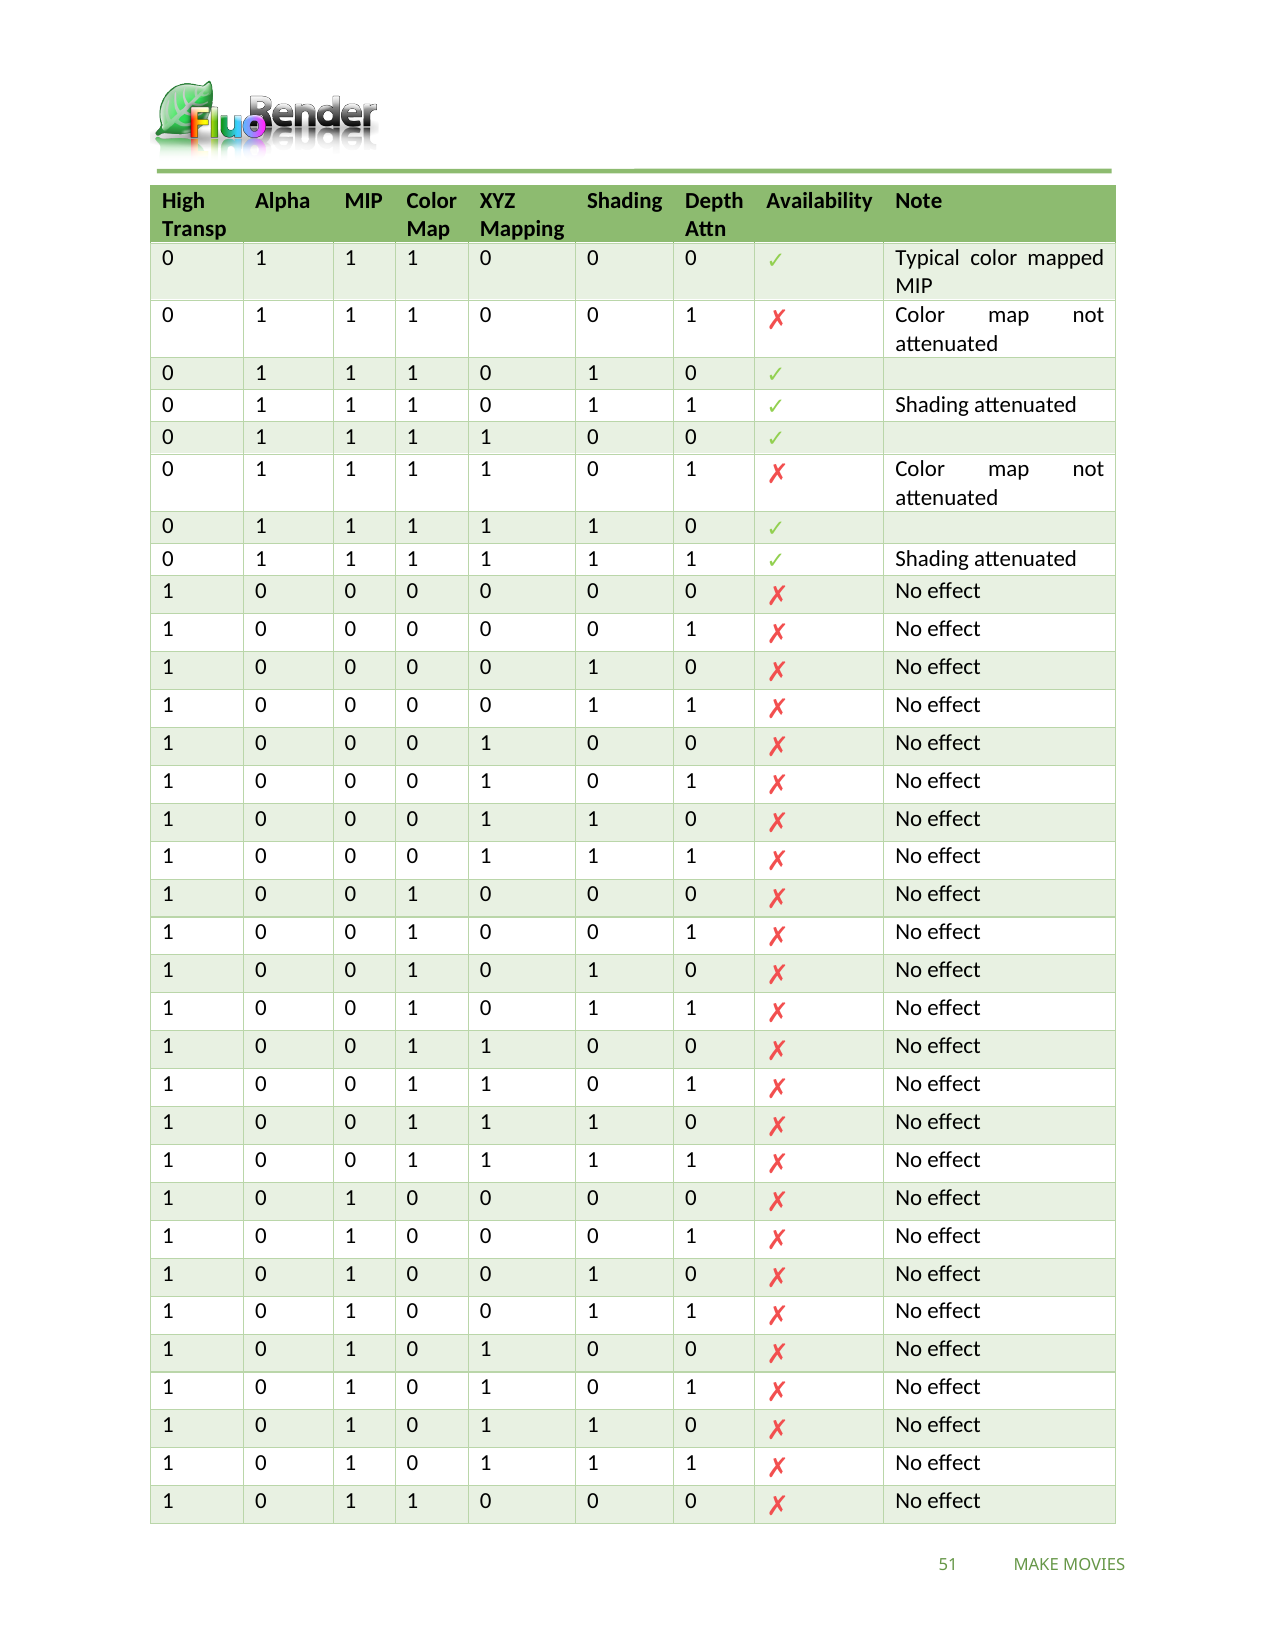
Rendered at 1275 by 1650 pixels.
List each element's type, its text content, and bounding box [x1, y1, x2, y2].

table_cell No effect [884, 690, 1115, 727]
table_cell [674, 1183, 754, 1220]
table_cell 1 [244, 544, 333, 575]
table_cell 1 [469, 544, 575, 575]
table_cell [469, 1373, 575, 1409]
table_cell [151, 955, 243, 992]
table_cell ✗ [755, 614, 883, 651]
table_cell ✓ [755, 544, 883, 575]
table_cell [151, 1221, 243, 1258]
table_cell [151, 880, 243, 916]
table_cell 0 [396, 576, 468, 613]
table_header Note [884, 186, 1115, 242]
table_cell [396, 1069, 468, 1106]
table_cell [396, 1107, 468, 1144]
table_cell No effect [884, 576, 1115, 613]
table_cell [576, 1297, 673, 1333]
table_cell ✓ [755, 390, 883, 421]
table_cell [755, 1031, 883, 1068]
table_cell 0 [469, 390, 575, 421]
table_cell 1 [576, 652, 673, 689]
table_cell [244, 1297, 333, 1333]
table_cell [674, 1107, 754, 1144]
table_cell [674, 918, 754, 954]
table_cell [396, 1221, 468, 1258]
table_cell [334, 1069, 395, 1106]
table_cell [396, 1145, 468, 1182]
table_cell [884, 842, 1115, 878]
table_cell ✗ [755, 652, 883, 689]
table_cell 1 [151, 766, 243, 803]
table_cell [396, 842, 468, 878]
table_cell 0 [396, 804, 468, 841]
table_cell ✓ [755, 512, 883, 543]
table_cell 1 [576, 390, 673, 421]
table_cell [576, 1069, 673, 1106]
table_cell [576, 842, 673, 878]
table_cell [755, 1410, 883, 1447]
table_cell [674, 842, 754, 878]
table_header Depth Attn [674, 186, 754, 242]
table_cell 1 [396, 244, 468, 299]
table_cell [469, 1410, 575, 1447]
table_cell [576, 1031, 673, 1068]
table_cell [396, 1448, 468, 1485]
table_cell 0 [576, 614, 673, 651]
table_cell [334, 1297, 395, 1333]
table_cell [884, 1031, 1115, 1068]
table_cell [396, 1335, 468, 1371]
table_cell 0 [151, 512, 243, 543]
table_cell 0 [469, 358, 575, 389]
table_cell ✓ [755, 358, 883, 389]
table_cell 0 [576, 244, 673, 299]
table_cell 0 [674, 422, 754, 453]
table_cell 0 [576, 766, 673, 803]
table_cell 0 [469, 652, 575, 689]
table_cell 0 [244, 842, 333, 878]
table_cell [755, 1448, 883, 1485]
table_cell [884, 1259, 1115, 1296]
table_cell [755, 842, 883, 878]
table_cell 1 [396, 512, 468, 543]
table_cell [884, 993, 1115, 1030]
table_cell 0 [244, 690, 333, 727]
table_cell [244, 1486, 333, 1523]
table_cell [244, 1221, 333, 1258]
table_cell 1 [396, 390, 468, 421]
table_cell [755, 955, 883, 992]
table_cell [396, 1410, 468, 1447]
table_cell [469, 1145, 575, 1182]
table_cell 1 [576, 544, 673, 575]
table_header Color Map [396, 186, 468, 242]
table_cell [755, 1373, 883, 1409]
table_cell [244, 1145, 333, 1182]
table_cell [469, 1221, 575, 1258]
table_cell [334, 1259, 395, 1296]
table_cell 0 [396, 652, 468, 689]
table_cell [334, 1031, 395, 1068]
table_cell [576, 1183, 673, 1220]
table_cell ✗ [755, 804, 883, 841]
table_cell 0 [334, 804, 395, 841]
table_cell 1 [674, 766, 754, 803]
table_cell 0 [334, 690, 395, 727]
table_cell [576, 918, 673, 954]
table_cell Color map not attenuated [884, 301, 1115, 357]
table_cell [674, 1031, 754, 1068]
table_cell 0 [151, 244, 243, 299]
table_cell 0 [244, 728, 333, 765]
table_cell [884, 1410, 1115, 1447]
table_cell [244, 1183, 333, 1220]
table_cell 0 [469, 576, 575, 613]
table_cell ✗ [755, 301, 883, 357]
table_cell 1 [469, 766, 575, 803]
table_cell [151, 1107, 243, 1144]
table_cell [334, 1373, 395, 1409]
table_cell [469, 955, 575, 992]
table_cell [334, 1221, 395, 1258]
table_cell 0 [396, 690, 468, 727]
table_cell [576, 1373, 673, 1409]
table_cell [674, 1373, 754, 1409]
table_cell No effect [884, 652, 1115, 689]
table_cell 1 [151, 804, 243, 841]
table_cell 1 [334, 544, 395, 575]
table_cell 0 [576, 576, 673, 613]
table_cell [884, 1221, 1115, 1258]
table_cell 0 [674, 804, 754, 841]
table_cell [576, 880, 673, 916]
table_cell 1 [576, 804, 673, 841]
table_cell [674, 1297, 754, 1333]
table_cell No effect [884, 614, 1115, 651]
table_cell 1 [469, 804, 575, 841]
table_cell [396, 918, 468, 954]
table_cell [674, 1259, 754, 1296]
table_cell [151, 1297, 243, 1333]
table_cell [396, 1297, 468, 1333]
table_cell 0 [576, 455, 673, 511]
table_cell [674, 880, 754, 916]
table_cell 0 [334, 766, 395, 803]
table_cell 0 [576, 422, 673, 453]
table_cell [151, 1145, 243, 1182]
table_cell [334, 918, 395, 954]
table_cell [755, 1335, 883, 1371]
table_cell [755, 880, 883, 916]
table_cell 1 [396, 422, 468, 453]
table_cell 1 [151, 652, 243, 689]
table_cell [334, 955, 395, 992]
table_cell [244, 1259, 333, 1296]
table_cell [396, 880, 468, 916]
table_cell 1 [244, 301, 333, 357]
table_cell 0 [244, 614, 333, 651]
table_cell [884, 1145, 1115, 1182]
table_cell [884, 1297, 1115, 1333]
table_cell 0 [674, 512, 754, 543]
table_cell 1 [244, 512, 333, 543]
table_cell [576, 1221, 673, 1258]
table_cell No effect [884, 766, 1115, 803]
table_cell ✗ [755, 576, 883, 613]
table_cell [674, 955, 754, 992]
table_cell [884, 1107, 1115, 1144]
table_cell 1 [576, 512, 673, 543]
table_cell 0 [334, 576, 395, 613]
table_cell [884, 358, 1115, 389]
table_cell 0 [151, 390, 243, 421]
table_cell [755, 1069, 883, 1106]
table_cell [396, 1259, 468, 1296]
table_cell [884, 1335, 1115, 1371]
table_cell 0 [469, 614, 575, 651]
table_cell 1 [674, 544, 754, 575]
table_cell 1 [396, 358, 468, 389]
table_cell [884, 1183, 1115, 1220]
table_cell 1 [674, 390, 754, 421]
table_cell 1 [674, 690, 754, 727]
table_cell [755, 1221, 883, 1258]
table_cell 1 [334, 301, 395, 357]
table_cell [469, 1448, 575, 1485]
table_cell 1 [674, 614, 754, 651]
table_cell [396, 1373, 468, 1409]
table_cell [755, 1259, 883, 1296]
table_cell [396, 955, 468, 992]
table_cell Shading attenuated [884, 390, 1115, 421]
table_cell 0 [674, 576, 754, 613]
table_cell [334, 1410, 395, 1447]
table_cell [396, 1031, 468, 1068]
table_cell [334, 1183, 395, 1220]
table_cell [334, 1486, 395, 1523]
table_cell 0 [674, 652, 754, 689]
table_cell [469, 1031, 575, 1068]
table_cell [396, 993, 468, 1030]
table_cell ✓ [755, 244, 883, 299]
table_cell 0 [244, 766, 333, 803]
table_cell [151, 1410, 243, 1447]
table_cell 1 [334, 390, 395, 421]
table_cell 0 [674, 358, 754, 389]
table_cell 0 [334, 614, 395, 651]
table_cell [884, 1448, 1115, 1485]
table_header Shading [576, 186, 673, 242]
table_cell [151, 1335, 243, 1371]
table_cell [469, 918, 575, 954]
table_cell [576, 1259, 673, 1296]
table_cell 1 [151, 690, 243, 727]
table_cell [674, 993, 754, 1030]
table_cell 1 [469, 455, 575, 511]
table_cell ✗ [755, 455, 883, 511]
table_cell 0 [244, 804, 333, 841]
table_cell 0 [334, 652, 395, 689]
table_cell 1 [334, 455, 395, 511]
table_cell 1 [244, 244, 333, 299]
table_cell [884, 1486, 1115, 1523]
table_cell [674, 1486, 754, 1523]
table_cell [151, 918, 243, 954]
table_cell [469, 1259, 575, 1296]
table_cell 0 [151, 358, 243, 389]
table_cell 1 [334, 358, 395, 389]
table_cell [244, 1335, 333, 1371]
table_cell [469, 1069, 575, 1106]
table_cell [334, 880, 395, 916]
table_cell 0 [151, 544, 243, 575]
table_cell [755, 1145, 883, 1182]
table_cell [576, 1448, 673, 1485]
table_cell 0 [674, 244, 754, 299]
table_cell ✓ [755, 422, 883, 453]
table_cell No effect [884, 728, 1115, 765]
table_cell 0 [151, 422, 243, 453]
table_cell Color map not attenuated [884, 455, 1115, 511]
table_cell 1 [469, 728, 575, 765]
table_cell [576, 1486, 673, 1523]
table_header MIP [334, 186, 395, 242]
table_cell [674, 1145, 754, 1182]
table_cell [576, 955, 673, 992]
table_cell 1 [244, 422, 333, 453]
table_cell 0 [244, 576, 333, 613]
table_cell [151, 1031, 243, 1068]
table_cell 0 [151, 301, 243, 357]
table_cell 0 [396, 766, 468, 803]
table_header High Transp [151, 186, 243, 242]
table_cell 1 [674, 301, 754, 357]
table_cell 1 [151, 614, 243, 651]
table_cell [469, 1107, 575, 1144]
table_cell 1 [469, 422, 575, 453]
table_cell 1 [334, 512, 395, 543]
table_cell 1 [334, 244, 395, 299]
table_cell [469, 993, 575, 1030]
table_cell 0 [244, 652, 333, 689]
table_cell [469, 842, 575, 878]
table_cell 1 [151, 842, 243, 878]
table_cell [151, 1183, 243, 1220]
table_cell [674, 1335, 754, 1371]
table_header Alpha [244, 186, 333, 242]
table_header XYZ Mapping [469, 186, 575, 242]
table_cell [884, 512, 1115, 543]
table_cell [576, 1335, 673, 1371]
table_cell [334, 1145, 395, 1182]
table_cell 0 [469, 244, 575, 299]
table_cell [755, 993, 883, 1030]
table_cell 1 [576, 690, 673, 727]
table_cell Typical color mapped MIP [884, 244, 1115, 299]
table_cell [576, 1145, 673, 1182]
table_cell ✗ [755, 690, 883, 727]
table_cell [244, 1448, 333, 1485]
table_cell 1 [151, 728, 243, 765]
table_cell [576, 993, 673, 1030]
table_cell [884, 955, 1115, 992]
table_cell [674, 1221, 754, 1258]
picture [150, 75, 379, 162]
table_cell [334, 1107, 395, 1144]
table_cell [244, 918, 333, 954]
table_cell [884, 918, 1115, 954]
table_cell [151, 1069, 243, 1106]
table_cell [884, 422, 1115, 453]
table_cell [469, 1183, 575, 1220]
table_cell 1 [244, 455, 333, 511]
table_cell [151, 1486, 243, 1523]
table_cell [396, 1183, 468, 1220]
table_cell No effect [884, 804, 1115, 841]
table_cell 1 [396, 544, 468, 575]
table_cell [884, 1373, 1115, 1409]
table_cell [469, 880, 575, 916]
table_cell 0 [576, 728, 673, 765]
table_header Availability [755, 186, 883, 242]
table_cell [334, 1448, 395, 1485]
table_cell 0 [396, 614, 468, 651]
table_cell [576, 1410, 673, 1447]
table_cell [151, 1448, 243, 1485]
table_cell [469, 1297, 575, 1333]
table_cell ✗ [755, 766, 883, 803]
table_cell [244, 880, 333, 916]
table_cell 0 [674, 728, 754, 765]
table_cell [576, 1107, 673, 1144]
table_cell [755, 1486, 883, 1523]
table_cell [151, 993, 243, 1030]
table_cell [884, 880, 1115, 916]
table_cell 1 [334, 422, 395, 453]
table_cell 0 [334, 728, 395, 765]
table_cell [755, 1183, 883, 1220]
table_cell 1 [674, 455, 754, 511]
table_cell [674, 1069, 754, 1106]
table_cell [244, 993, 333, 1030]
table_cell ✗ [755, 728, 883, 765]
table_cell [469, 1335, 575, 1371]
table_cell Shading attenuated [884, 544, 1115, 575]
table_cell 1 [469, 512, 575, 543]
table_cell 0 [576, 301, 673, 357]
table_cell 1 [576, 358, 673, 389]
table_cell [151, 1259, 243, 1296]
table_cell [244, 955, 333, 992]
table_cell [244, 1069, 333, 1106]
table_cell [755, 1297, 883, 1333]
table_cell 0 [469, 690, 575, 727]
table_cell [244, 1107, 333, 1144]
table_cell 0 [469, 301, 575, 357]
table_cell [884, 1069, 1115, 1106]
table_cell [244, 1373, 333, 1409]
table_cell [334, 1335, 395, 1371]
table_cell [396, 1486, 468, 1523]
table_cell 0 [151, 455, 243, 511]
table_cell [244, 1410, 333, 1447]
table_cell 1 [396, 455, 468, 511]
table_cell 1 [244, 390, 333, 421]
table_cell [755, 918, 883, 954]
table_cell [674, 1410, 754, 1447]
table_cell 0 [334, 842, 395, 878]
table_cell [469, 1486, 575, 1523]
table_cell 1 [396, 301, 468, 357]
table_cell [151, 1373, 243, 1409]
table_cell 0 [396, 728, 468, 765]
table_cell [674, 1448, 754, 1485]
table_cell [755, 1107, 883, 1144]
table_cell 1 [244, 358, 333, 389]
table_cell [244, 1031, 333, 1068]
table_cell 1 [151, 576, 243, 613]
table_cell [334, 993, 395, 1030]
